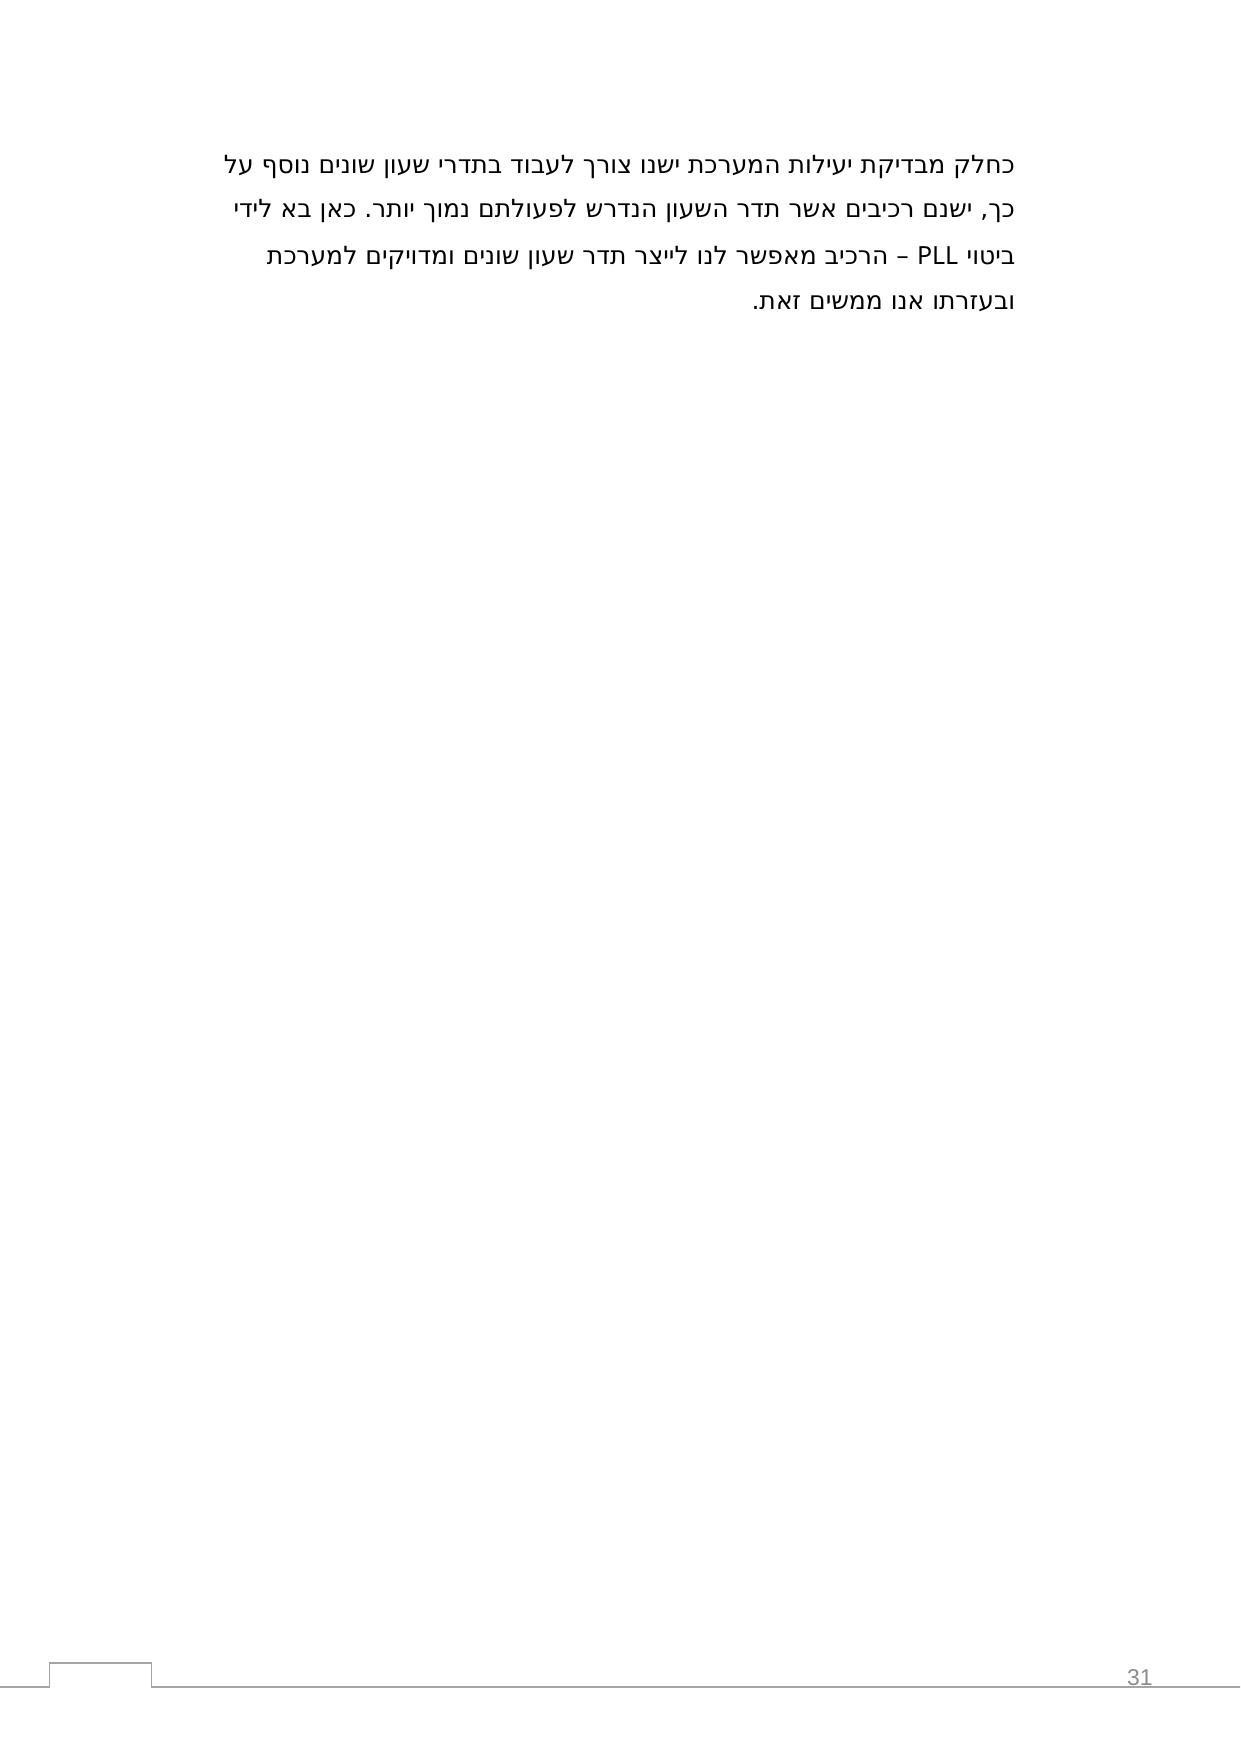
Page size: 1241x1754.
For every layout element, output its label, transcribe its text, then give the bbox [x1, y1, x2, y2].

text כחלק מבדיקת יעילות המערכת ישנו צורך לעבוד בתדרי שעון שונים נוסף על כך, ישנם רכיבים אשר תדר השעון הנדרש לפעולתם נמוך יותר. כאן בא לידי ביטוי PLL – הרכיב מאפשר לנו לייצר תדר שעון שונים ומדויקים למערכת ובעזרתו אנו ממשים זאת. [187, 150, 1015, 315]
